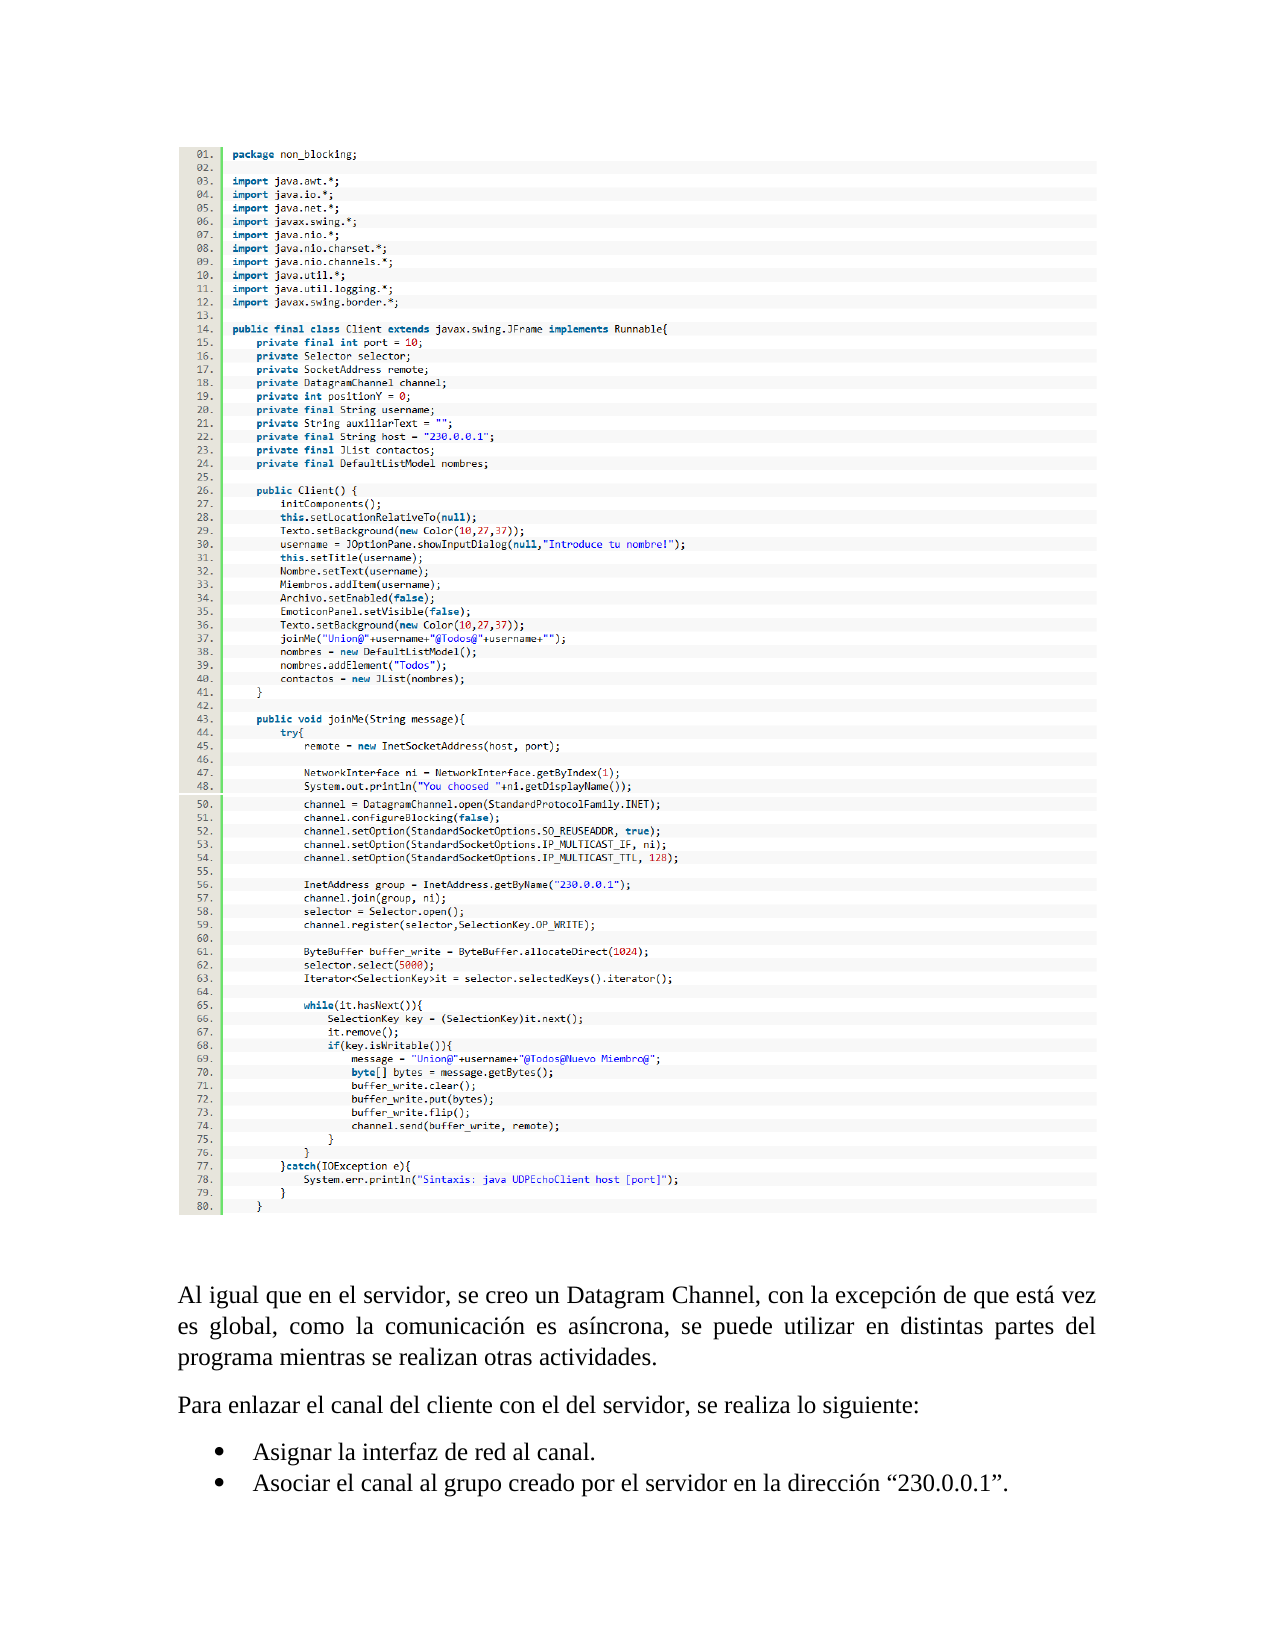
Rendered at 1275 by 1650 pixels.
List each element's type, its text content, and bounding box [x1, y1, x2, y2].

picture [177, 147, 1097, 793]
picture [177, 795, 1097, 1215]
list Asignar la interfaz de red al canal. [215, 1437, 1098, 1466]
text Para enlazar el canal del cliente con el del servidor, se realiza lo siguiente: [177, 1390, 1098, 1418]
text Al igual que en el servidor, se creo un Datagram Channel, con la excepción de que está vez es global, como la comunicación es asíncrona, se puede utilizar en distintas partes del programa mientras se realizan otras actividades. [177, 1280, 1098, 1371]
list Asociar el canal al grupo creado por el servidor en la dirección “230.0.0.1”. [215, 1468, 1098, 1497]
